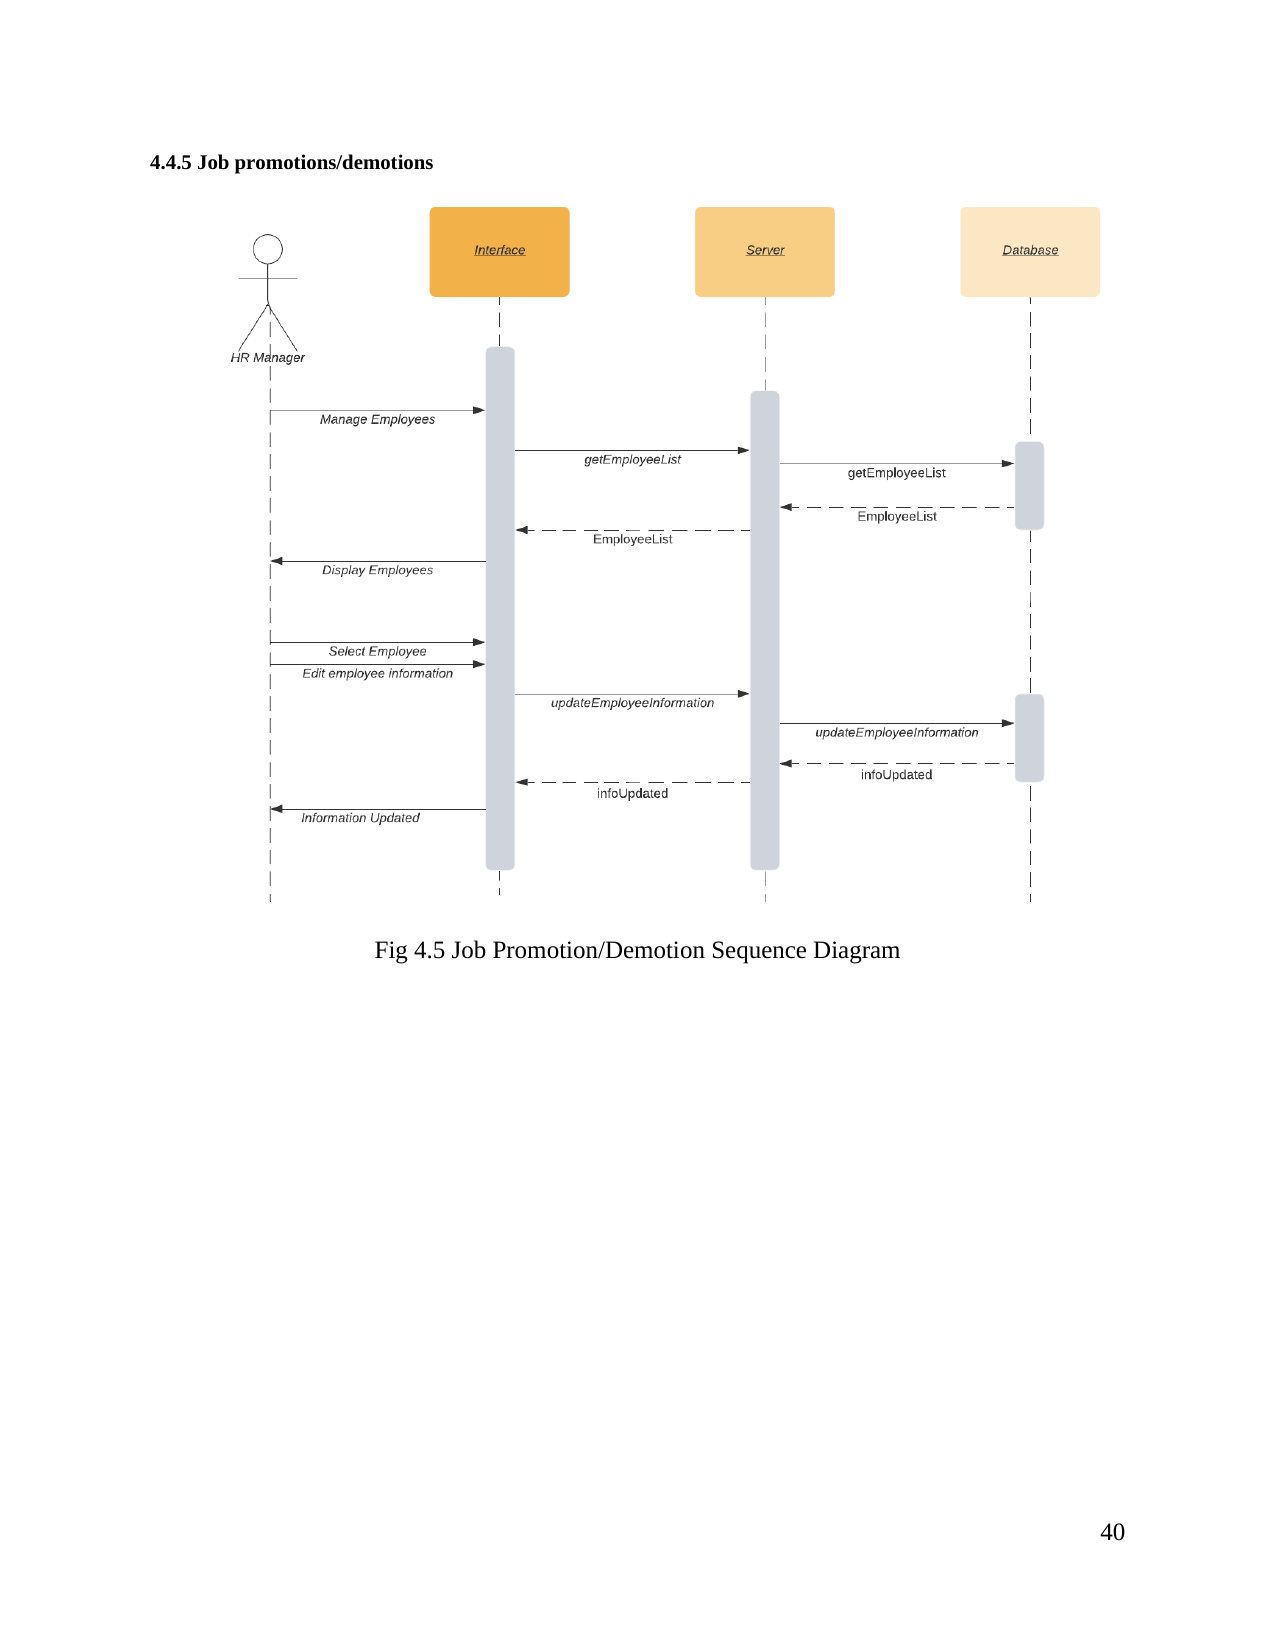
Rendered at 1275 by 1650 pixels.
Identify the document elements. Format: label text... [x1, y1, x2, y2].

text Fig 4.5 Job Promotion/Demotion Sequence Diagram [150, 935, 1125, 964]
picture [150, 177, 1129, 931]
text 4.4.5 Job promotions/demotions [150, 150, 1125, 174]
